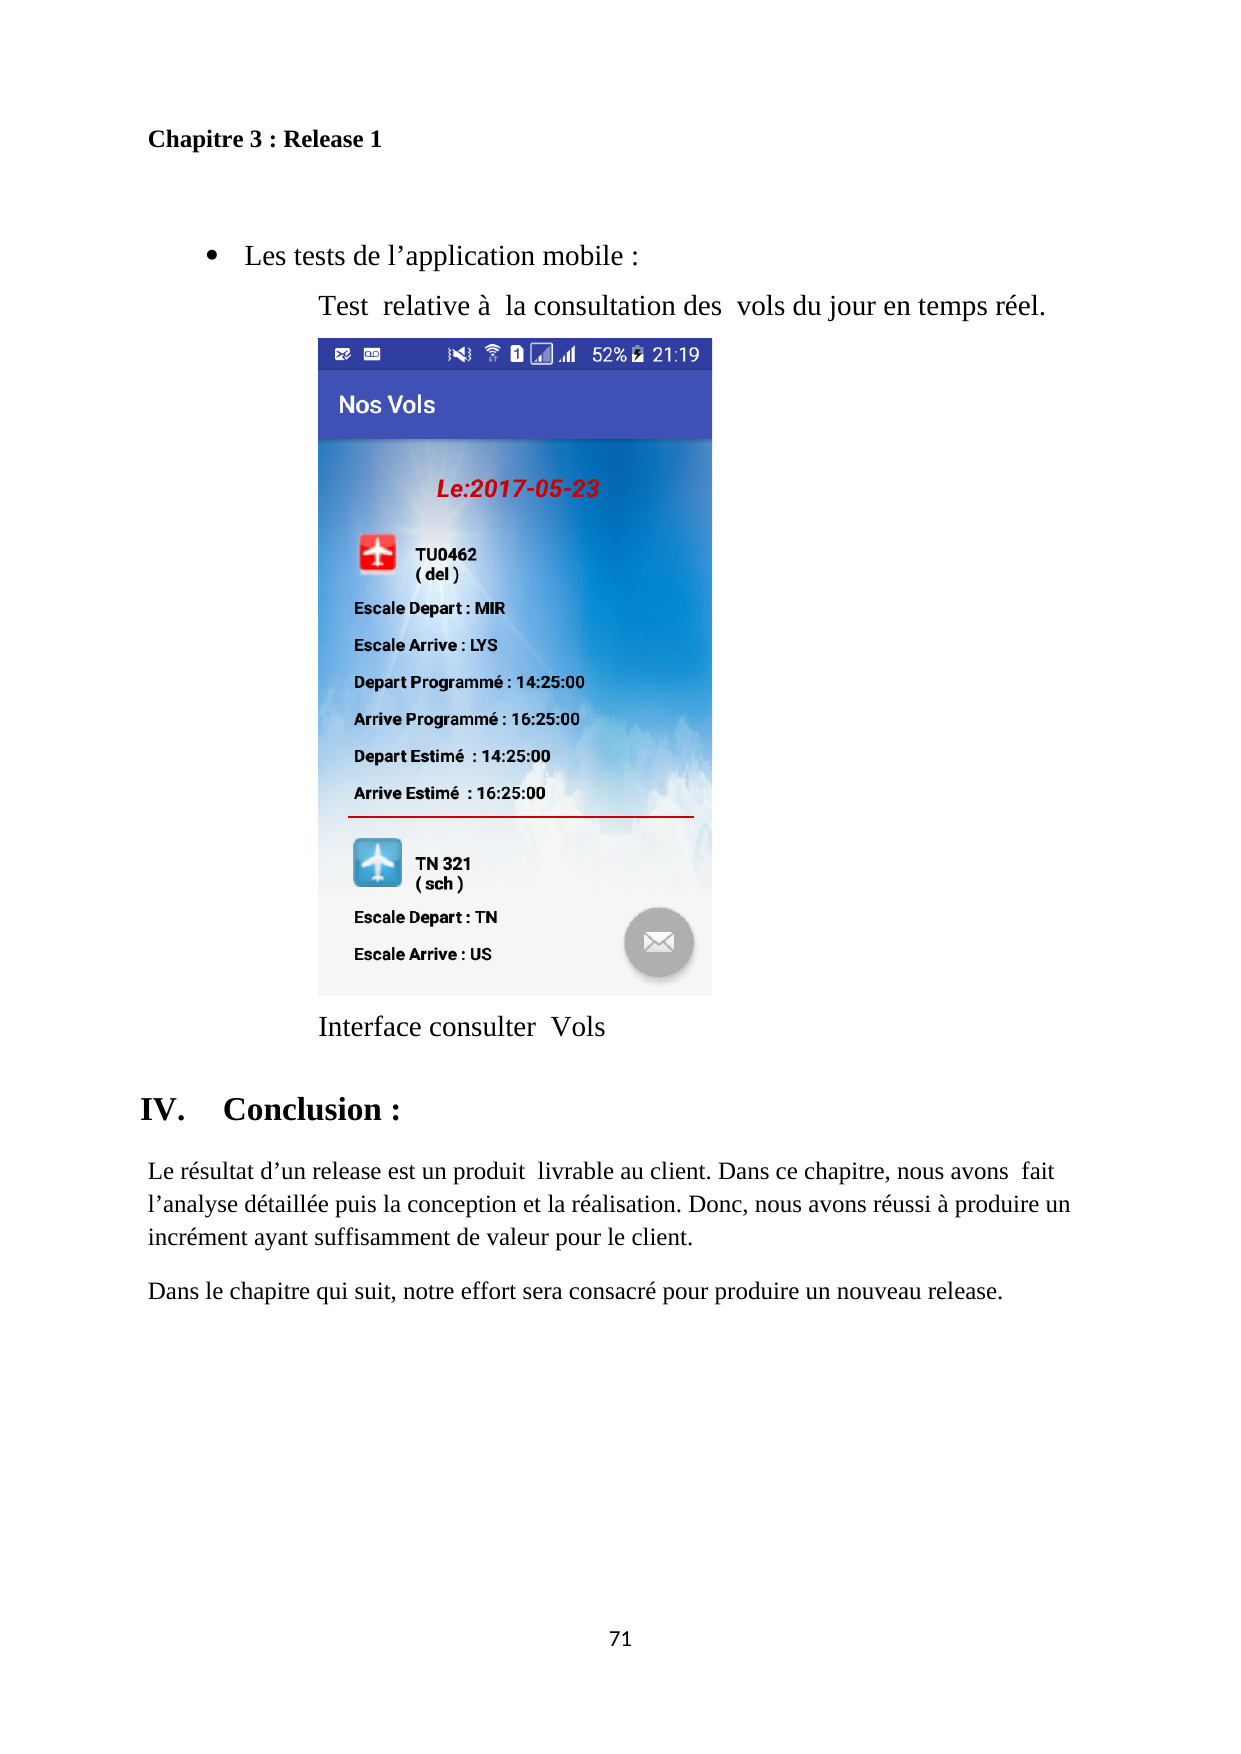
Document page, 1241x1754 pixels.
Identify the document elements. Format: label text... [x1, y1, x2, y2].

list Test relative à la consultation des vols du jour en temps réel. [244, 288, 1093, 322]
text Le résultat d’un release est un produit livrable au client. Dans ce chapitre, nous avons fait l’analyse détaillée puis la conception et la réalisation. Donc, nous avons réussi à produire un incrément ayant suffisamment de valeur pour le client. [148, 1156, 1093, 1251]
picture [318, 338, 713, 996]
subtitle Conclusion : [185, 1089, 1093, 1127]
list Les tests de l’application mobile : [207, 238, 1093, 271]
text Dans le chapitre qui suit, notre effort sera consacré pour produire un nouveau release. [148, 1276, 1093, 1305]
list Interface consulter Vols [244, 1009, 1093, 1043]
